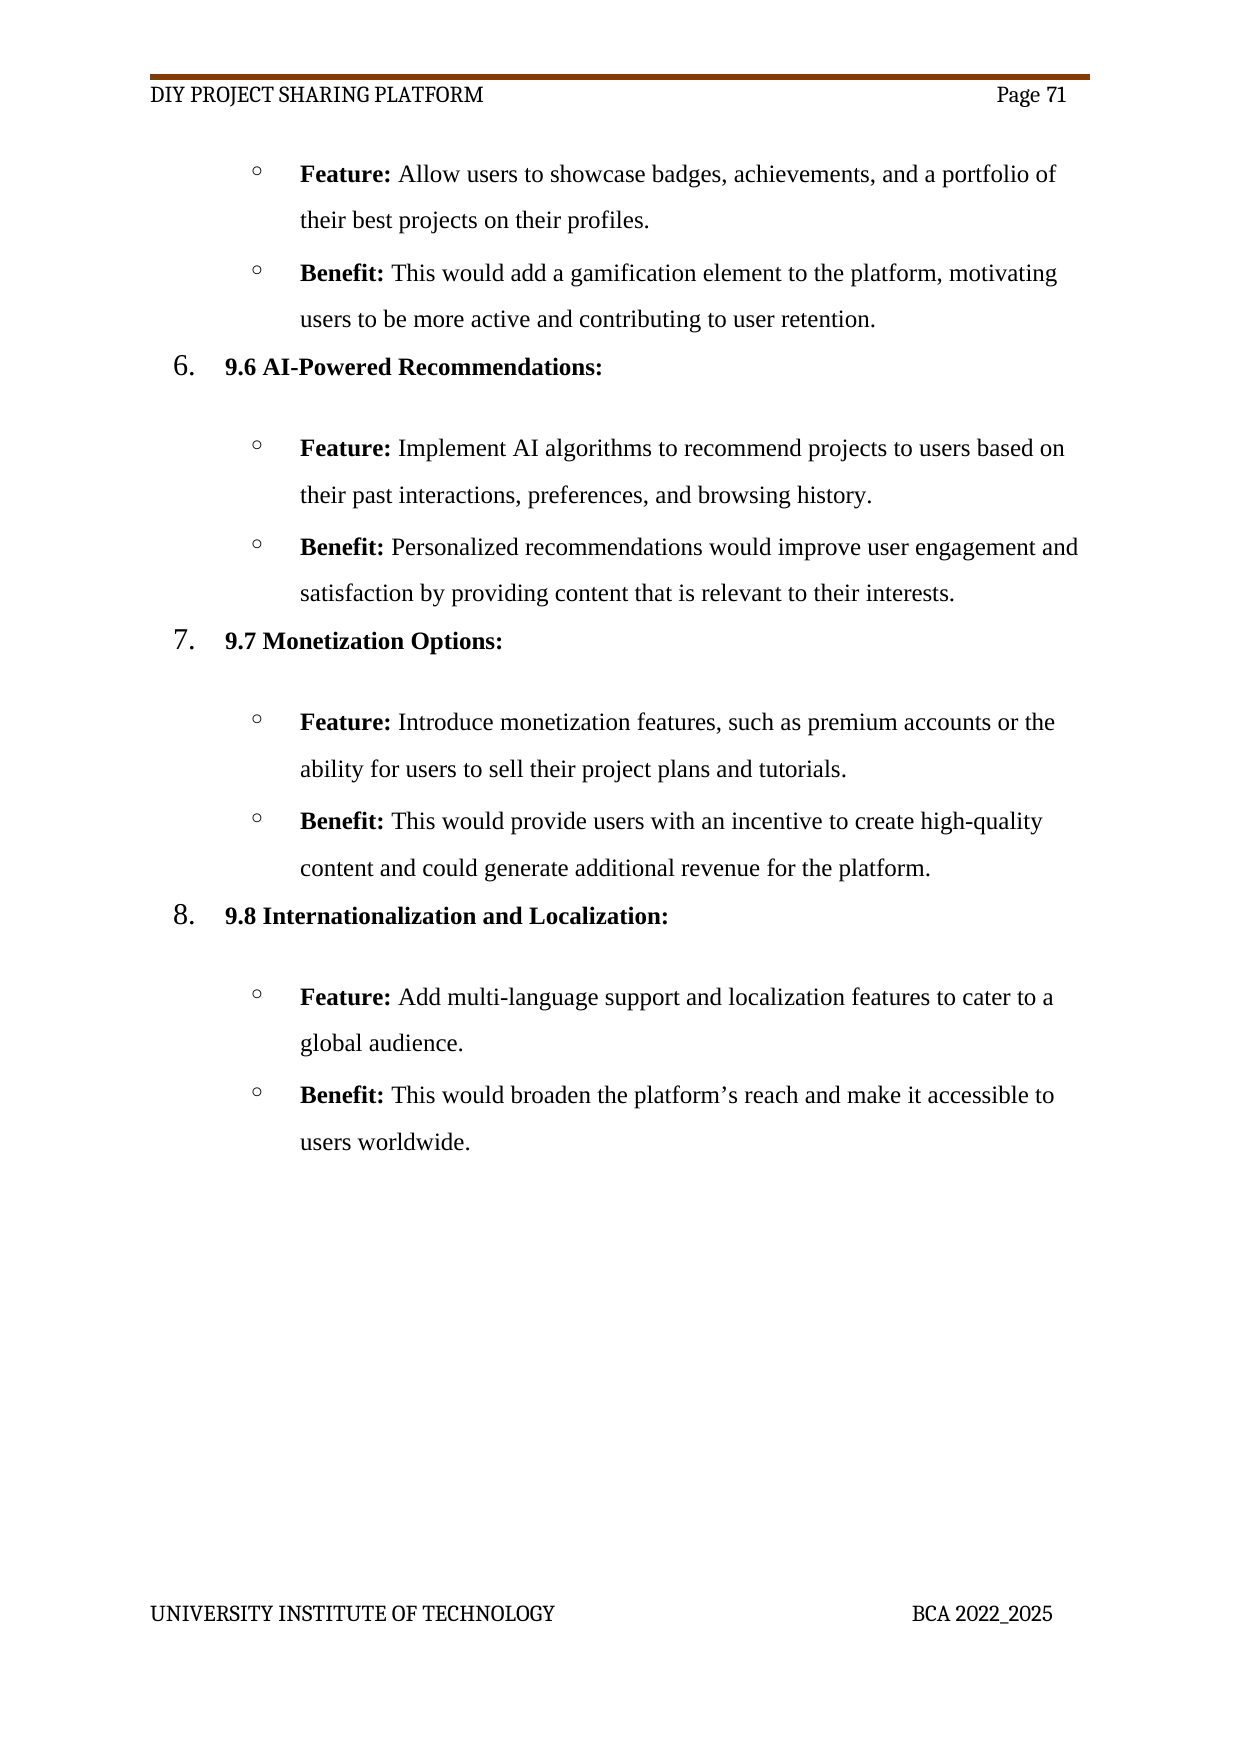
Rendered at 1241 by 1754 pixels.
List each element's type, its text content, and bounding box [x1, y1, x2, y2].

list Benefit: This would provide users with an incentive to create high-quality content and could generate additional revenue for the platform. [248, 797, 1090, 881]
list Feature: Add multi-language support and localization features to cater to a global audience. [248, 973, 1090, 1057]
list 9.7 Monetization Options: [173, 622, 1090, 656]
list Benefit: This would add a gamification element to the platform, motivating users to be more active and contributing to user retention. [248, 249, 1090, 333]
list Benefit: Personalized recommendations would improve user engagement and satisfaction by providing content that is relevant to their interests. [248, 523, 1090, 607]
list Feature: Allow users to showcase badges, achievements, and a portfolio of their best projects on their profiles. [248, 150, 1090, 234]
list 9.8 Internationalization and Localization: [173, 896, 1090, 931]
list Feature: Introduce monetization features, such as premium accounts or the ability for users to sell their project plans and tutorials. [248, 698, 1090, 783]
list Benefit: This would broaden the platform’s reach and make it accessible to users worldwide. [248, 1071, 1090, 1156]
list Feature: Implement AI algorithms to recommend projects to users based on their past interactions, preferences, and browsing history. [248, 424, 1090, 508]
list 9.6 AI-Powered Recommendations: [173, 347, 1090, 382]
